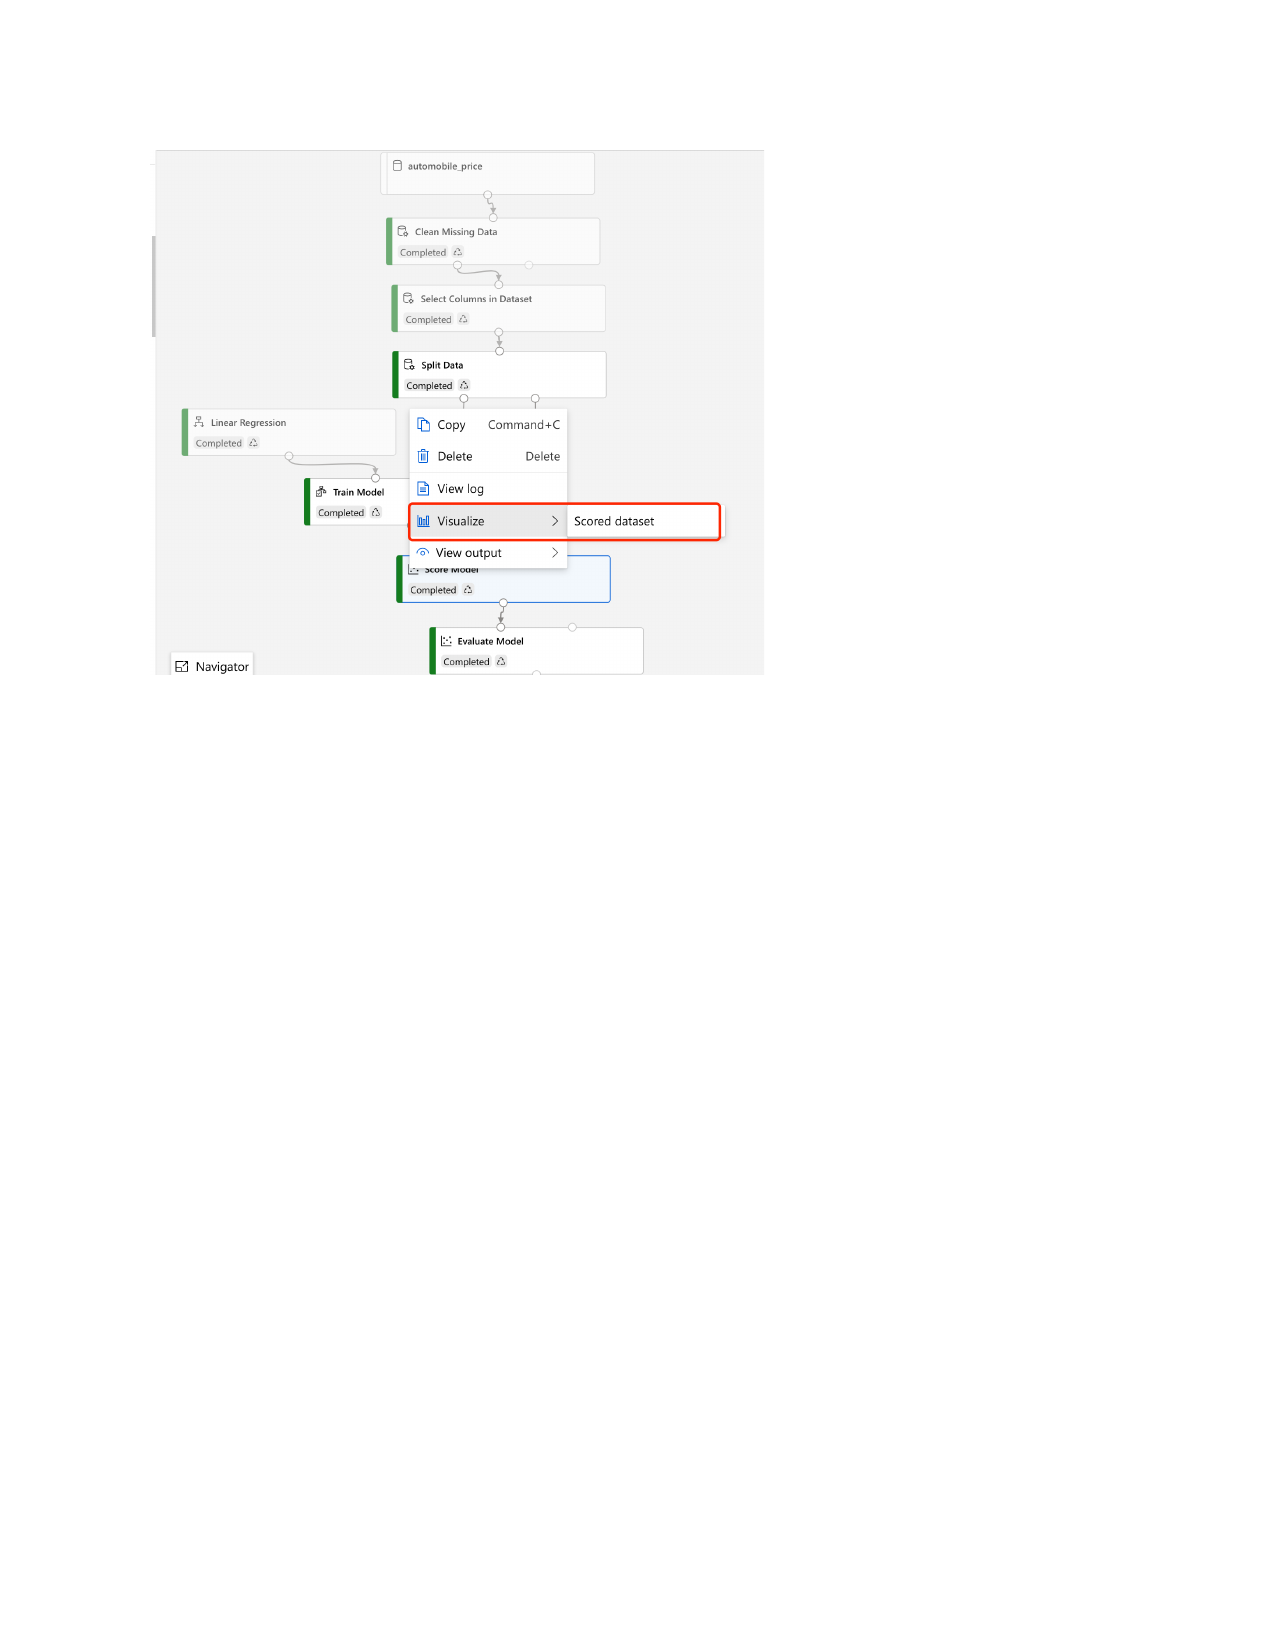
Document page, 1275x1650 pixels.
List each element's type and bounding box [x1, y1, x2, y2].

picture [150, 150, 765, 675]
